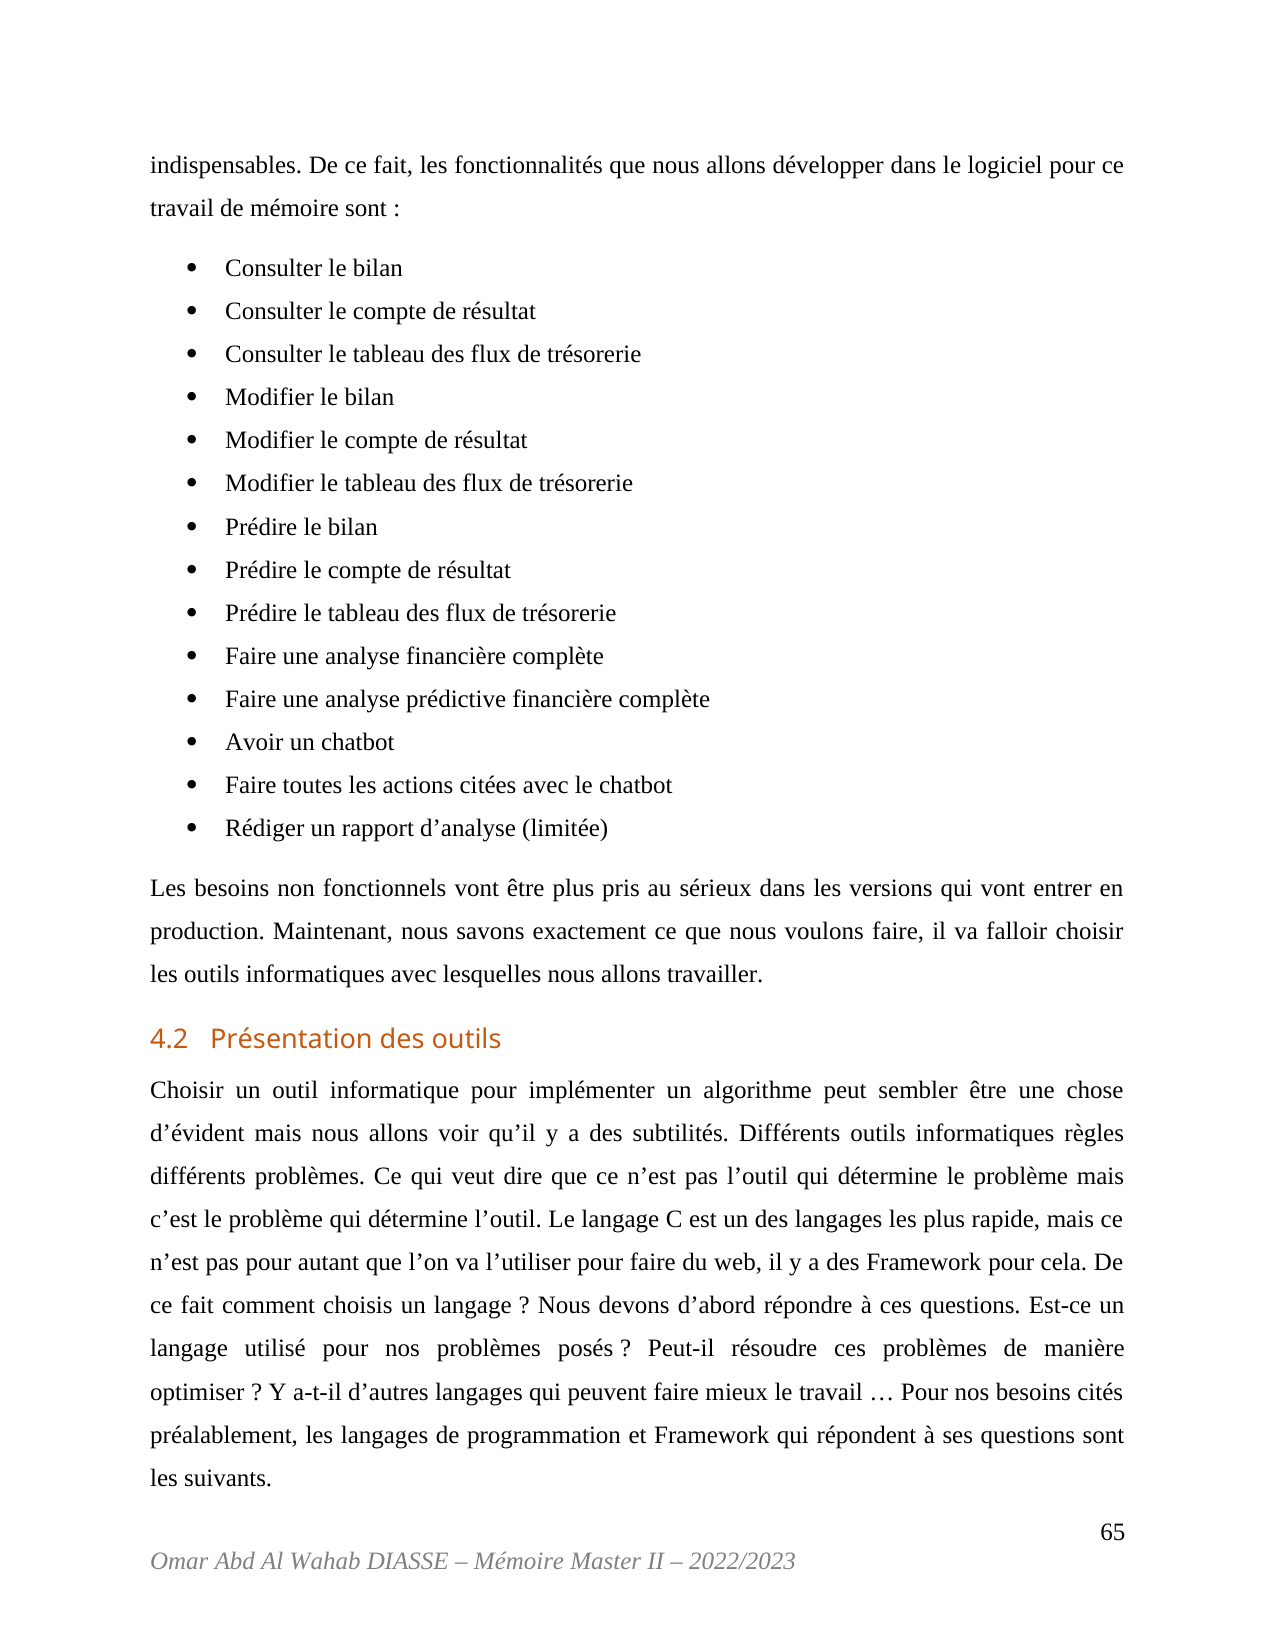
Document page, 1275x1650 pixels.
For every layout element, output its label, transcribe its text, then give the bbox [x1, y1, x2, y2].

list Consulter le tableau des flux de trésorerie [187, 339, 1125, 368]
list Prédire le tableau des flux de trésorerie [187, 598, 1125, 627]
list Faire toutes les actions citées avec le chatbot [187, 770, 1125, 799]
list Avoir un chatbot [187, 727, 1125, 756]
list Faire une analyse prédictive financière complète [187, 684, 1125, 713]
list Modifier le compte de résultat [187, 425, 1125, 454]
subtitle Présentation des outils [150, 1019, 1125, 1056]
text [150, 150, 1125, 222]
list Consulter le compte de résultat [187, 296, 1125, 325]
text Les besoins non fonctionnels vont être plus pris au sérieux dans les versions qui vont entrer en production. Maintenant, nous savons exactement ce que nous voulons faire, il va falloir choisir les outils informatiques avec lesquelles nous allons travailler. [150, 873, 1125, 988]
text Choisir un outil informatique pour implémenter un algorithme peut sembler être une chose d’évident mais nous allons voir qu’il y a des subtilités. Différents outils informatiques règles différents problèmes. Ce qui veut dire que ce n’est pas l’outil qui détermine le problème mais c’est le problème qui détermine l’outil. Le langage C est un des langages les plus rapide, mais ce n’est pas pour autant que l’on va l’utiliser pour faire du web, il y a des Framework pour cela. De ce fait comment choisis un langage ? Nous devons d’abord répondre à ces questions. Est-ce un langage utilisé pour nos problèmes posés ? Peut-il résoudre ces problèmes de manière optimiser ? Y a-t-il d’autres langages qui peuvent faire mieux le travail … Pour nos besoins cités préalablement, les langages de programmation et Framework qui répondent à ses questions sont les suivants. [150, 1075, 1125, 1492]
list Prédire le bilan [187, 512, 1125, 540]
list Modifier le bilan [187, 382, 1125, 411]
list Prédire le compte de résultat [187, 555, 1125, 583]
list Faire une analyse financière complète [187, 641, 1125, 670]
list Modifier le tableau des flux de trésorerie [187, 468, 1125, 497]
list Consulter le bilan [187, 253, 1125, 282]
list Rédiger un rapport d’analyse (limitée) [187, 813, 1125, 842]
